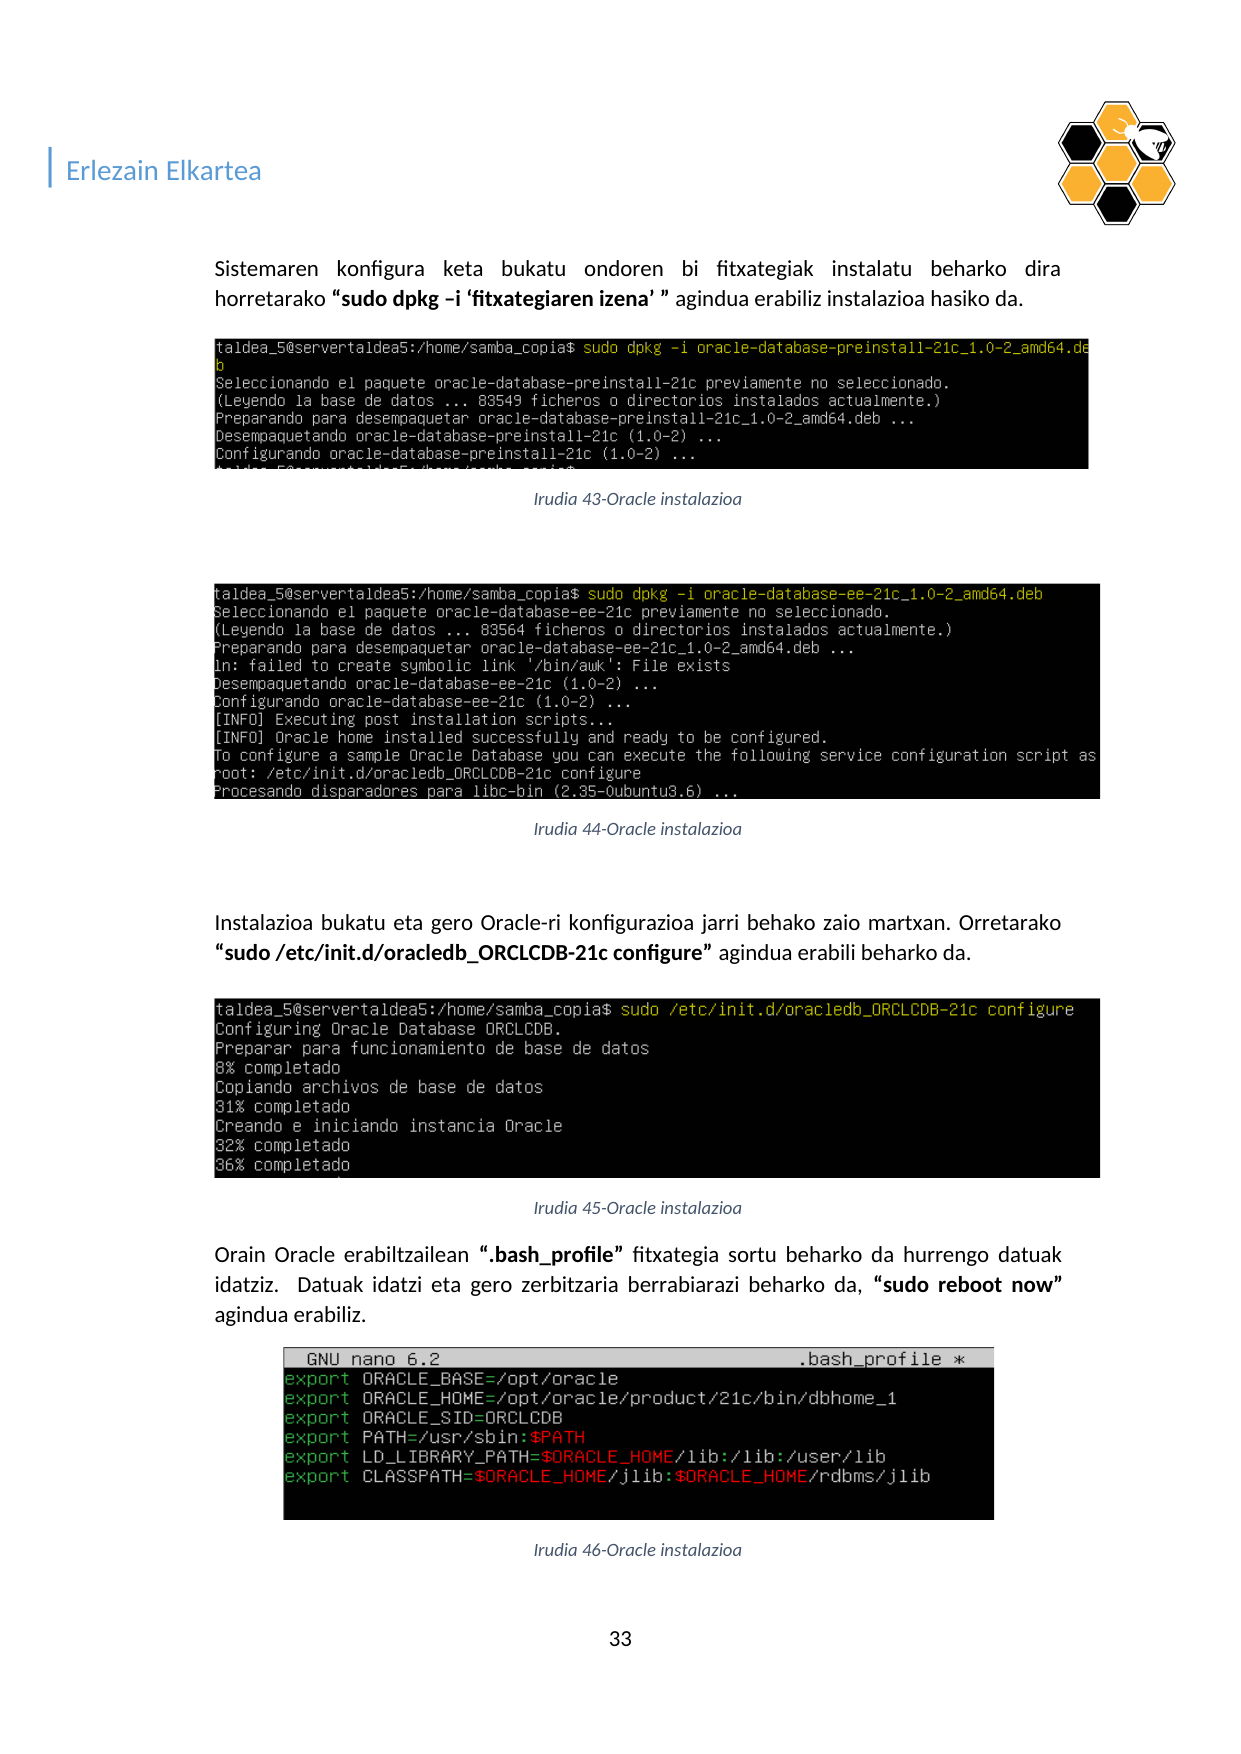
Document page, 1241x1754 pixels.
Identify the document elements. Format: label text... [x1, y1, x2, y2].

picture [1045, 101, 1200, 227]
text Irudia 45-Oracle instalazioa [214, 1196, 1063, 1219]
text Orain Oracle erabiltzailean “.bash_profile” fitxategia sortu beharko da hurrengo datuak idatziz. Datuak idatzi eta gero zerbitzaria berrabiarazi beharko da, “sudo reboot now” agindua erabiliz. [214, 1240, 1063, 1329]
picture [283, 1347, 995, 1520]
text Irudia 46-Oracle instalazioa [214, 1538, 1063, 1561]
text Irudia 43-Oracle instalazioa [177, 487, 1063, 510]
picture [214, 984, 1101, 1178]
picture [214, 577, 1101, 799]
picture [214, 331, 1094, 469]
text Irudia 44-Oracle instalazioa [214, 817, 1063, 840]
text Sistemaren konfigura keta bukatu ondoren bi fitxategiak instalatu beharko dira horretarako “sudo dpkg –i ‘fitxategiaren izena’ ” agindua erabiliz instalazioa hasiko da. [214, 254, 1063, 313]
text Instalazioa bukatu eta gero Oracle-ri konfigurazioa jarri behako zaio martxan. Orretarako “sudo /etc/init.d/oracledb_ORCLCDB-21c configure” agindua erabili beharko da. [214, 908, 1063, 966]
